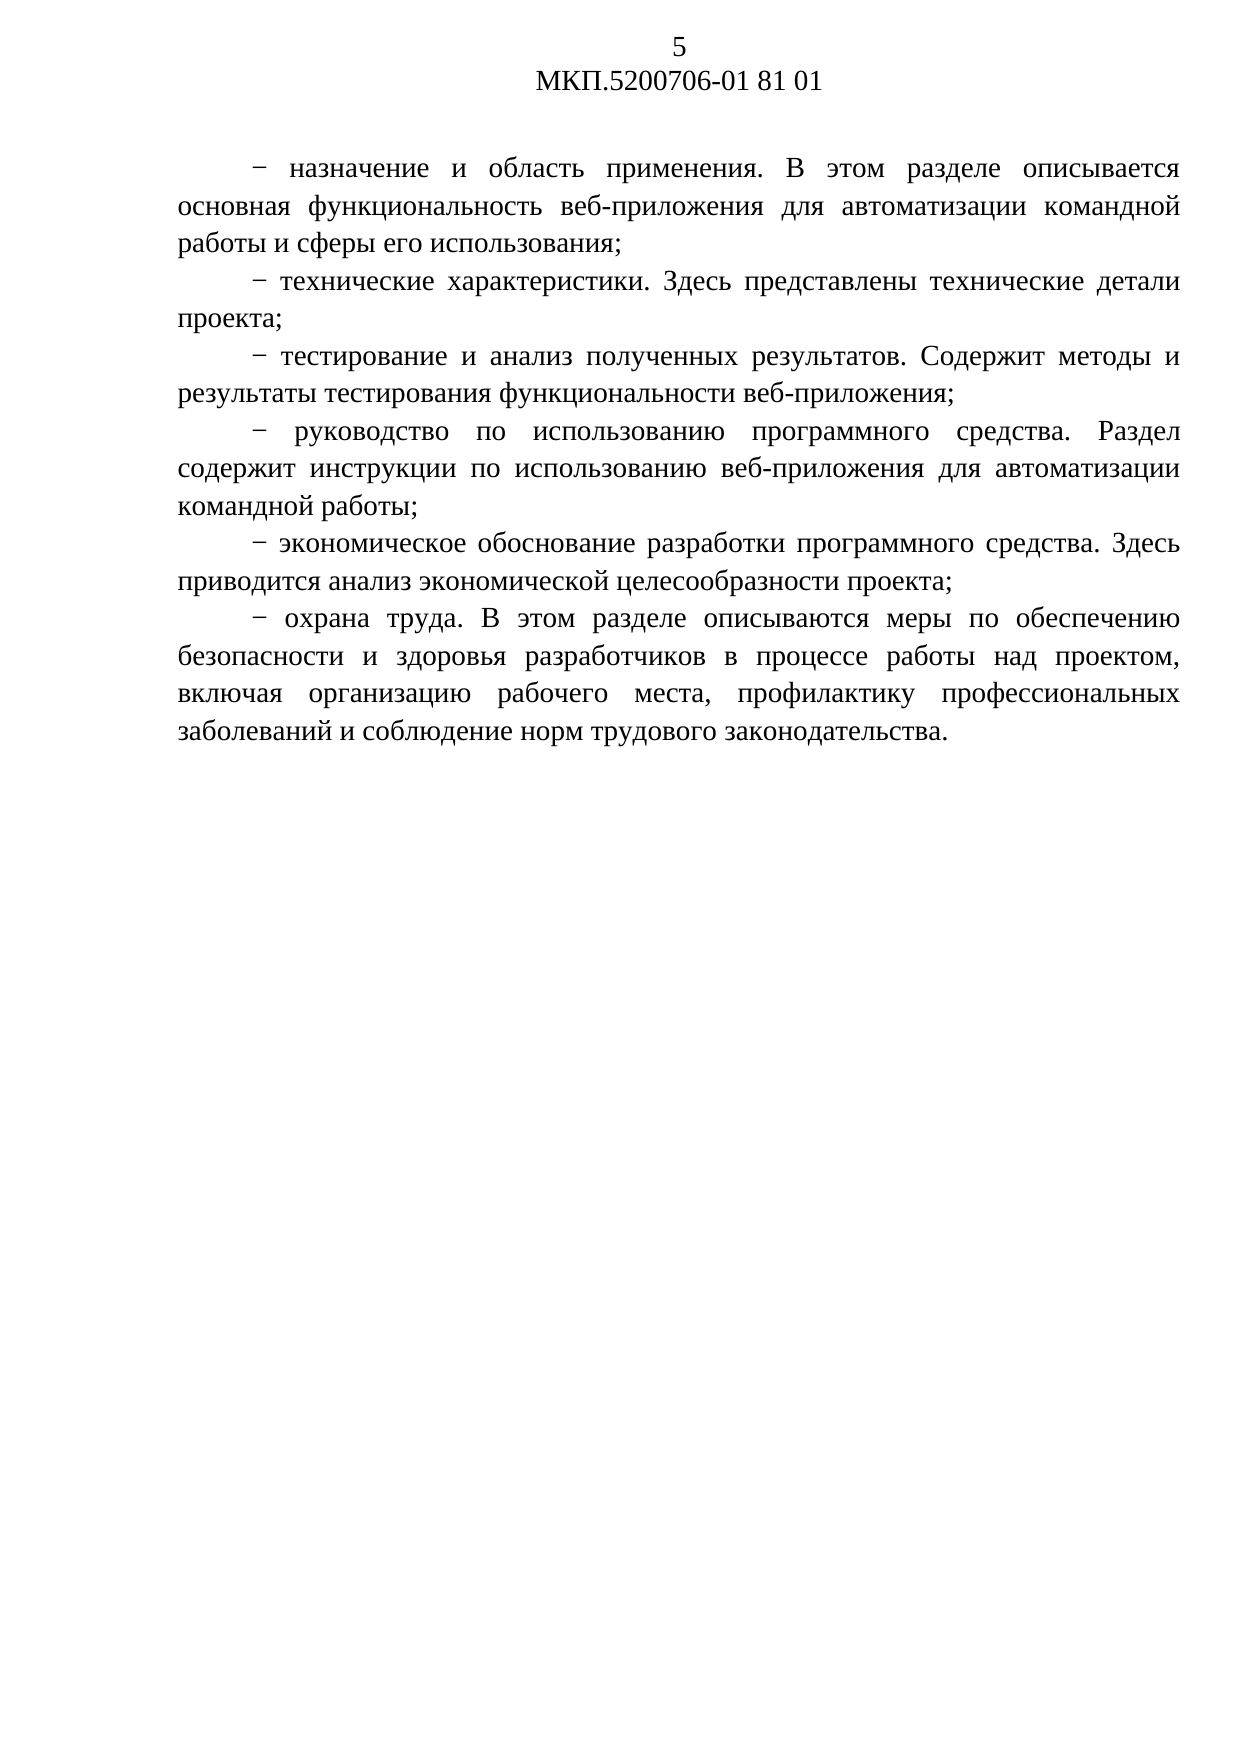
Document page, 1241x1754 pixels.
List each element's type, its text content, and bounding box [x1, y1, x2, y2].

text − назначение и область применения. В этом разделе описывается основная функциональность веб-приложения для автоматизации командной работы и сферы его использования; [177, 148, 1181, 260]
text − технические характеристики. Здесь представлены технические детали проекта; [177, 260, 1181, 335]
text − тестирование и анализ полученных результатов. Содержит методы и результаты тестирования функциональности веб-приложения; [177, 335, 1181, 410]
text − экономическое обоснование разработки программного средства. Здесь приводится анализ экономической целесообразности проекта; [177, 523, 1181, 598]
text − охрана труда. В этом разделе описываются меры по обеспечению безопасности и здоровья разработчиков в процессе работы над проектом, включая организацию рабочего места, профилактику профессиональных заболеваний и соблюдение норм трудового законодательства. [177, 598, 1181, 748]
text − руководство по использованию программного средства. Раздел содержит инструкции по использованию веб-приложения для автоматизации командной работы; [177, 410, 1181, 523]
